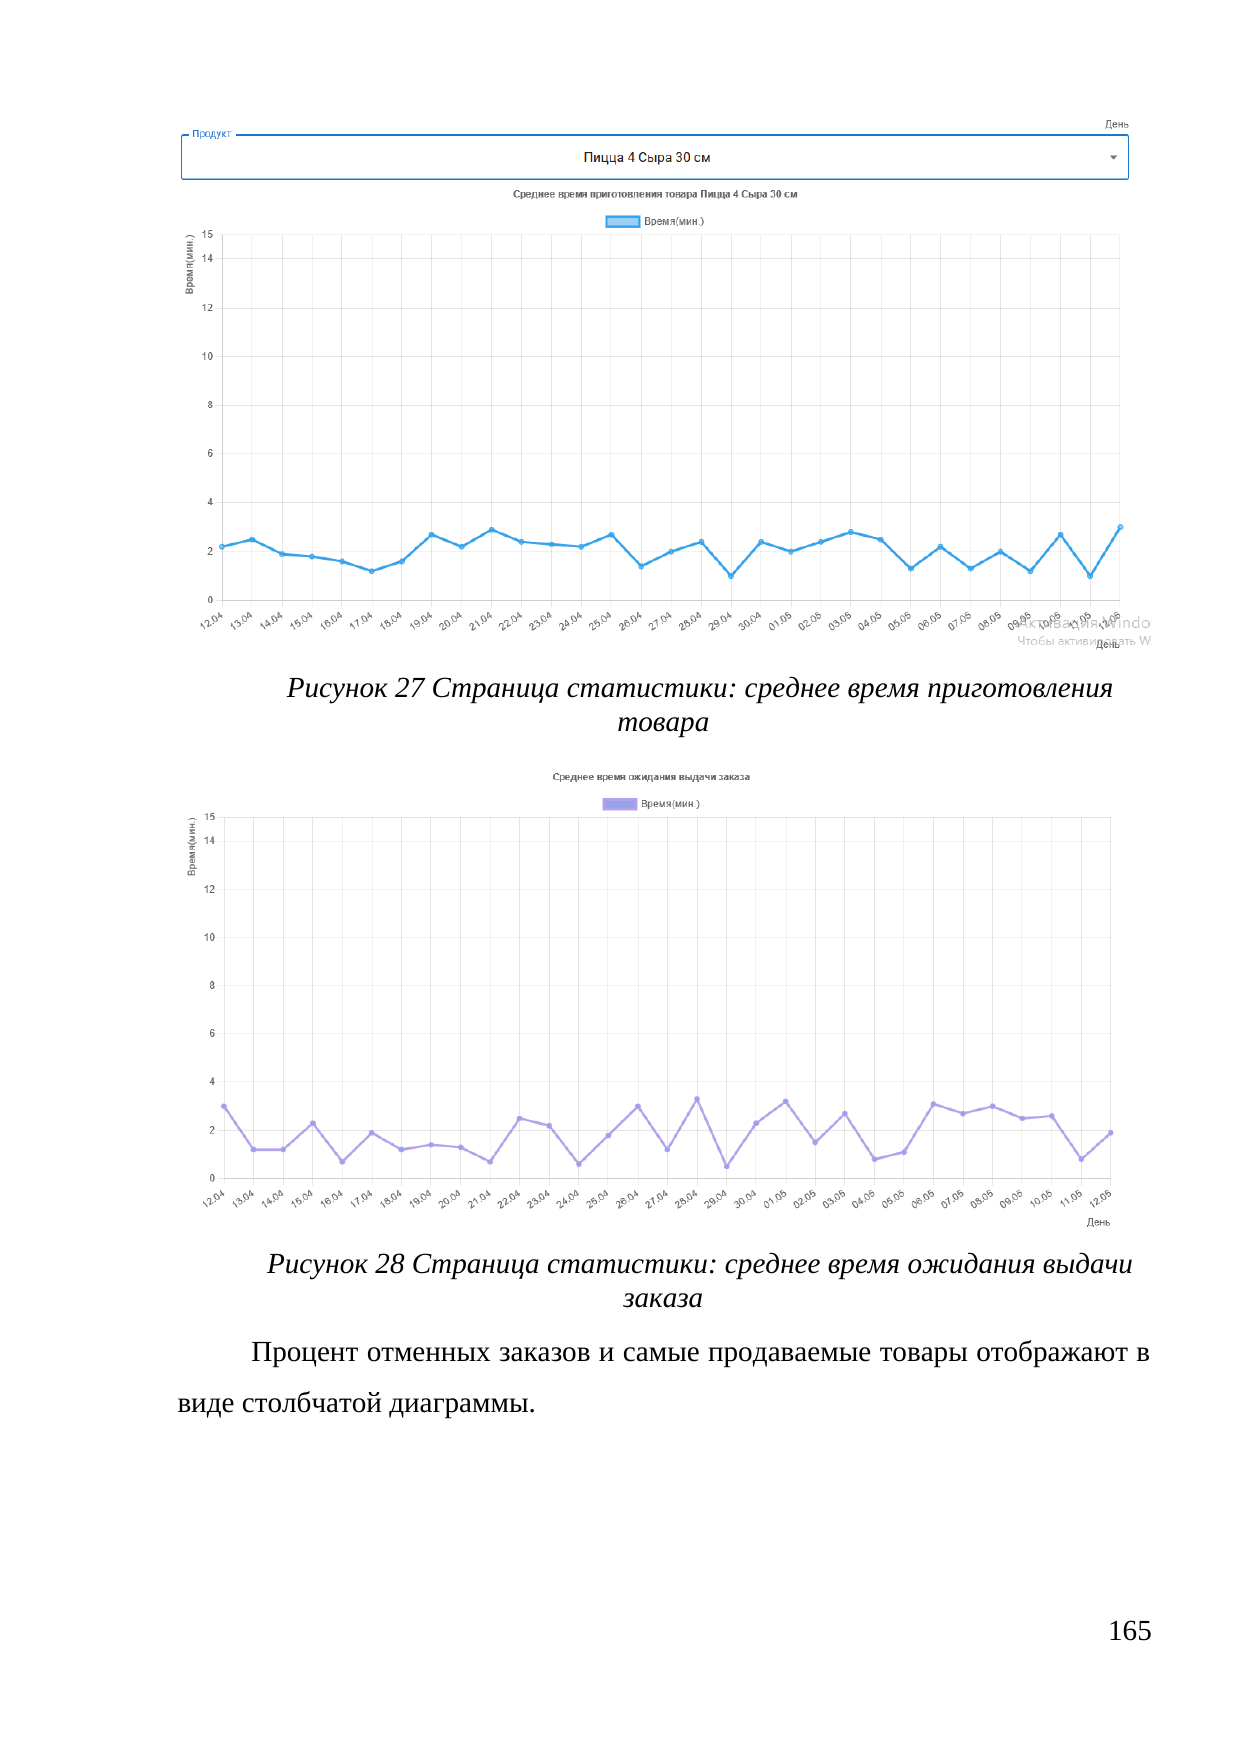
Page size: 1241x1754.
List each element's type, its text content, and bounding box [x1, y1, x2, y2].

text Процент отменных заказов и самые продаваемые товары отображают в виде столбчатой диаграммы. [177, 1334, 1152, 1418]
text Рисунок 28 Страница статистики: среднее время ожидания выдачи заказа [177, 1247, 1152, 1314]
picture [177, 758, 1152, 1230]
picture [177, 118, 1152, 654]
text Рисунок 27 Страница статистики: среднее время приготовления товара [177, 671, 1152, 738]
